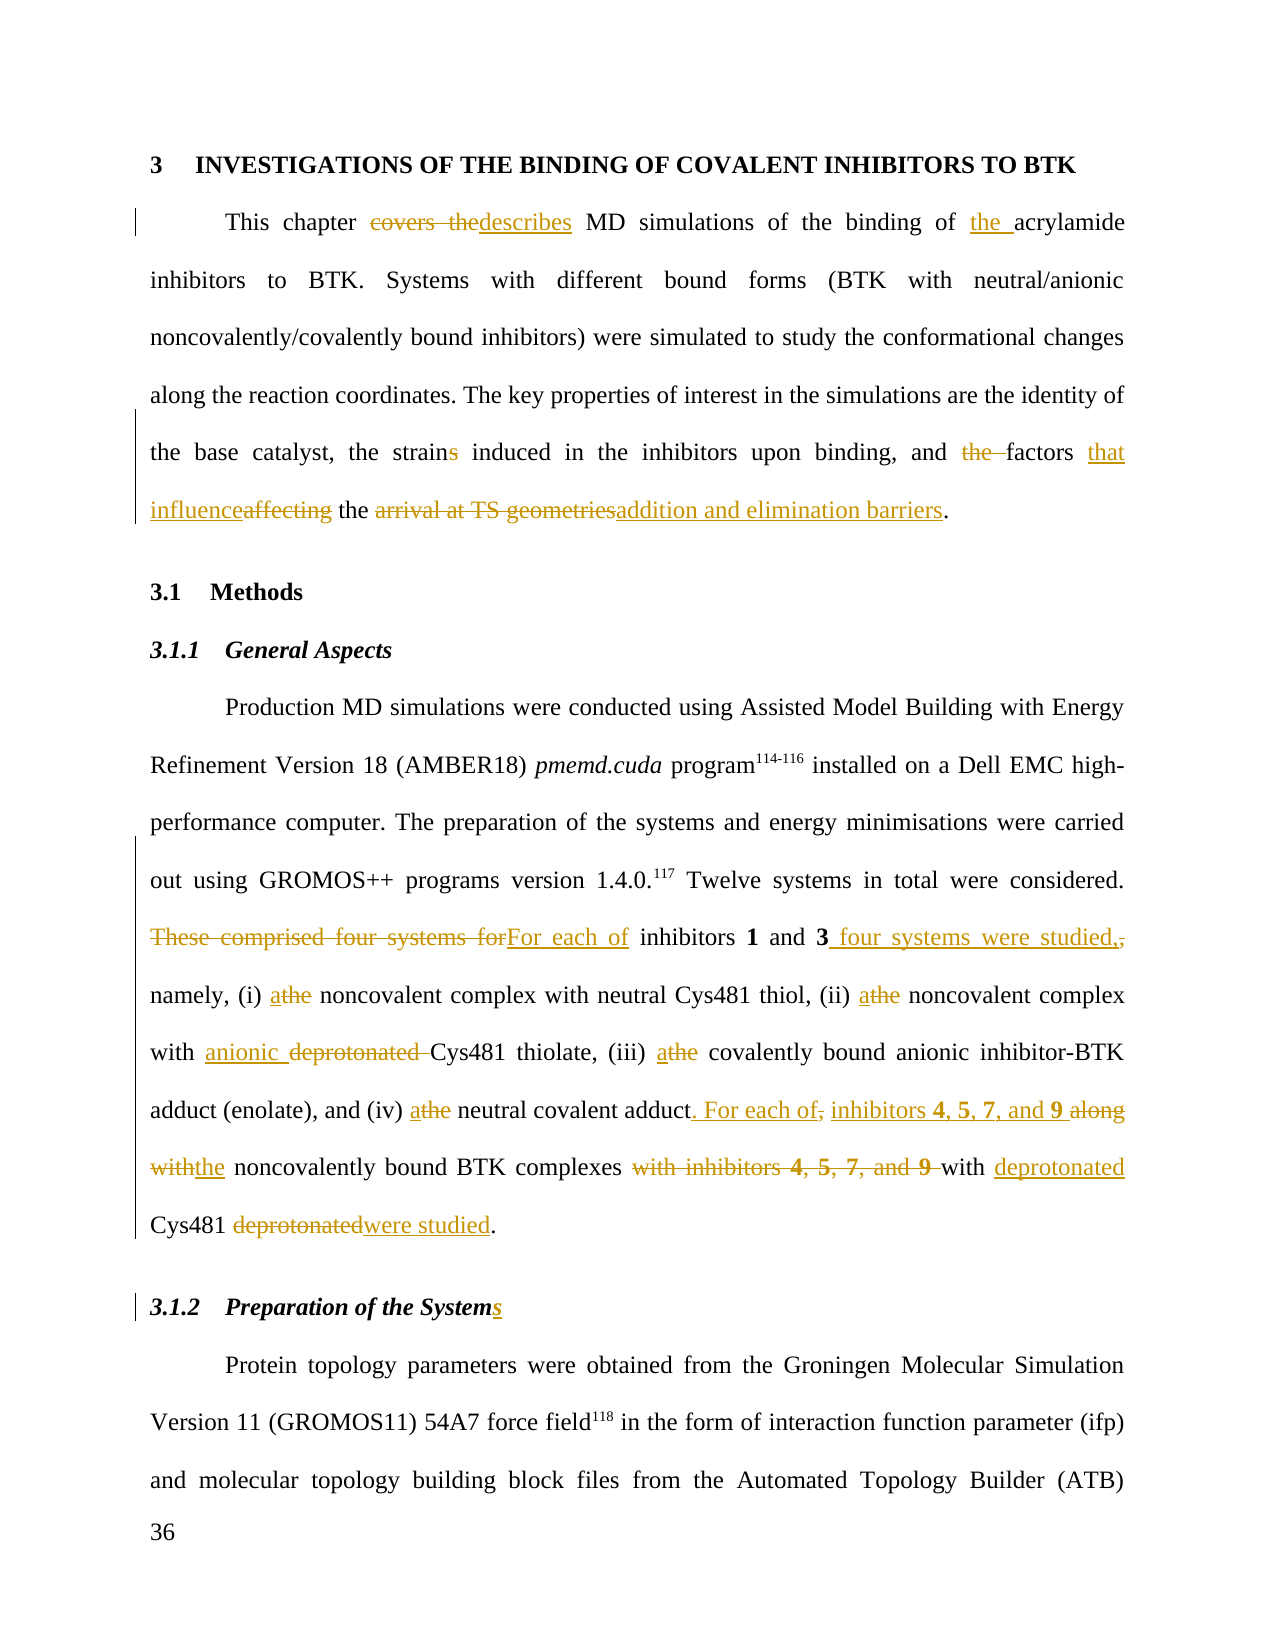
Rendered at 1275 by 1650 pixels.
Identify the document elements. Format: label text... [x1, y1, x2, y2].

text This chapter MD simulations of the binding of acrylamide inhibitors to BTK. Systems with different bound forms (BTK with neutral/anionic noncovalently/covalently bound inhibitors) were simulated to study the conformational changes along the reaction coordinates. The key properties of interest in the simulations are the identity of the base catalyst, the strain induced in the inhibitors upon binding, and factors the . [150, 207, 1125, 524]
subtitle General Aspects [150, 635, 1125, 664]
subtitle Methods [150, 577, 1125, 606]
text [150, 1350, 1125, 1494]
subtitle INVESTIGATIONS OF THE BINDING OF COVALENT INHIBITORS TO BTK [150, 150, 1125, 179]
subtitle Preparation of the System [150, 1292, 1125, 1321]
text Production MD simulations were conducted using Assisted Model Building with Energy Refinement Version 18 (AMBER18) pmemd.cuda program114-116 installed on a Dell EMC high-performance computer. The preparation of the systems and energy minimisations were carried out using GROMOS++ programs version 1.4.0.117 Twelve systems in total were considered. inhibitors 1 and 3 namely, (i) noncovalent complex with neutral Cys481 thiol, (ii) noncovalent complex with Cys481 thiolate, (iii) covalently bound anionic inhibitor-BTK adduct (enolate), and (iv) neutral covalent adduct noncovalently bound BTK complexes with Cys481 . [150, 692, 1125, 1239]
